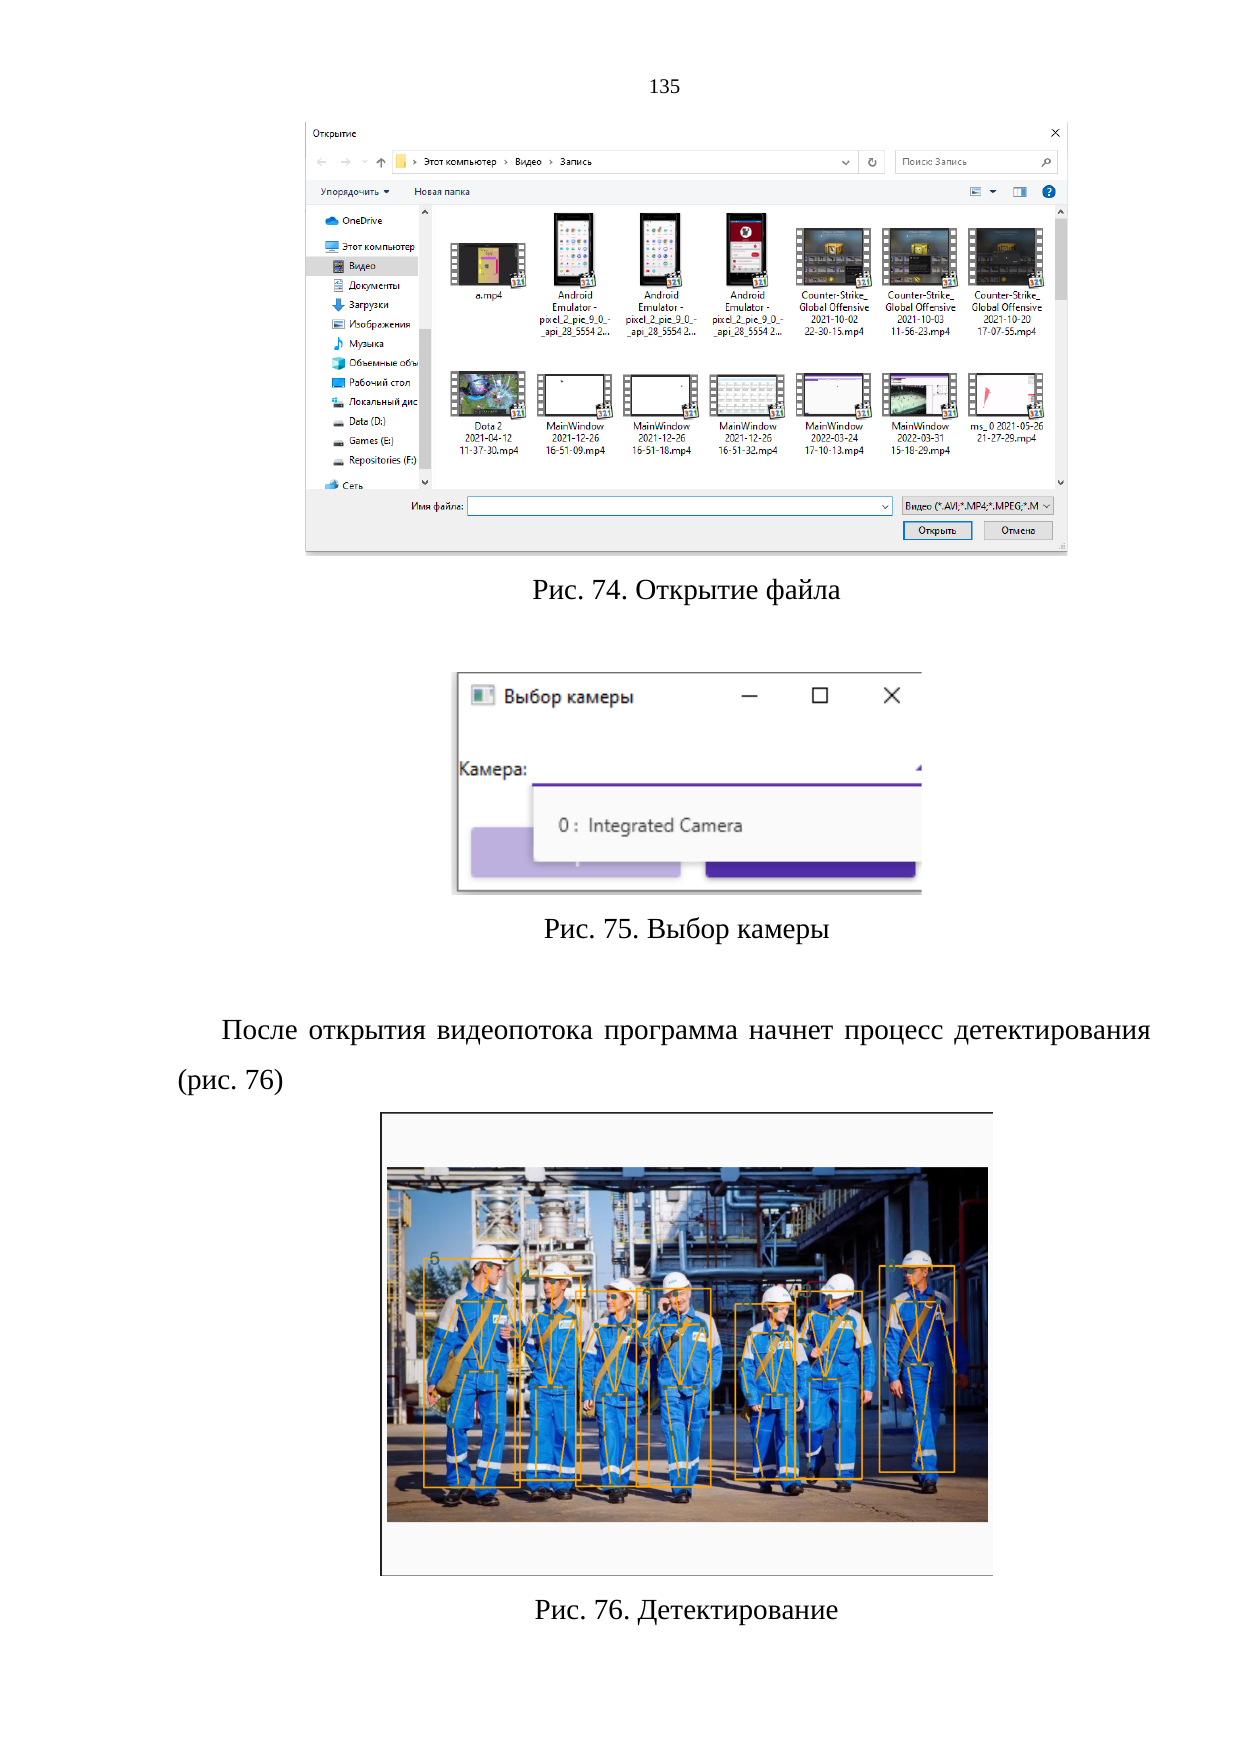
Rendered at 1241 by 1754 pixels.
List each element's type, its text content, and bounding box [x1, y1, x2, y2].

picture [380, 1112, 993, 1576]
text Рис. 75. Выбор камеры [177, 912, 1152, 945]
text Рис. 74. Открытие файла [177, 572, 1152, 606]
picture [451, 672, 922, 895]
text Рис. 76. Детектирование [177, 1592, 1152, 1626]
text После открытия видеопотока программа начнет процесс детектирования (рис. 76) [177, 1012, 1152, 1096]
picture [305, 122, 1068, 556]
